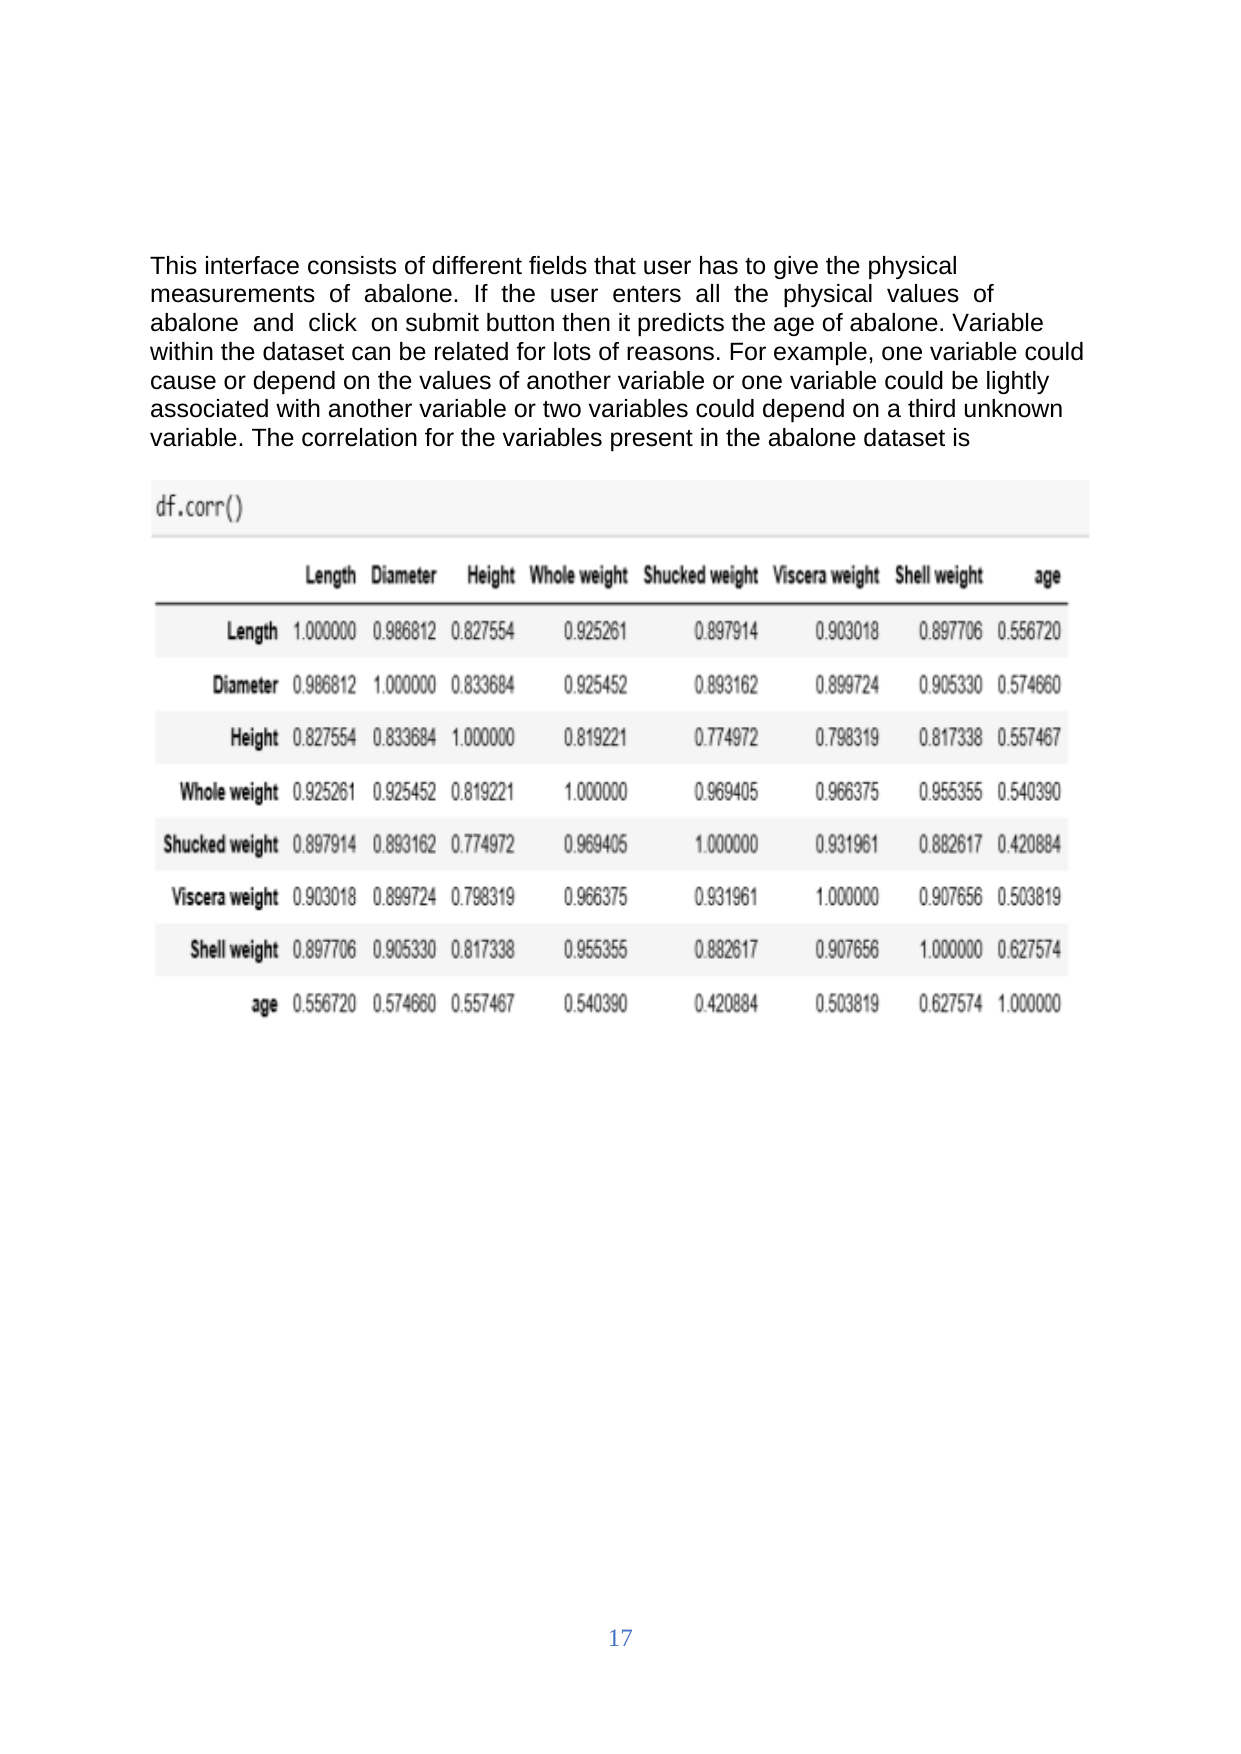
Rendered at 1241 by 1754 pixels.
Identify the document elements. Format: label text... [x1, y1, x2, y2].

text This interface consists of different fields that user has to give the physical measurements of abalone. If the user enters all the physical values of abalone and click on submit button then it predicts the age of abalone. Variable within the dataset can be related for lots of reasons. For example, one variable could cause or depend on the values of another variable or one variable could be lightly associated with another variable or two variables could depend on a third unknown variable. The correlation for the variables present in the abalone dataset is [150, 251, 1090, 452]
picture [150, 480, 1097, 1065]
